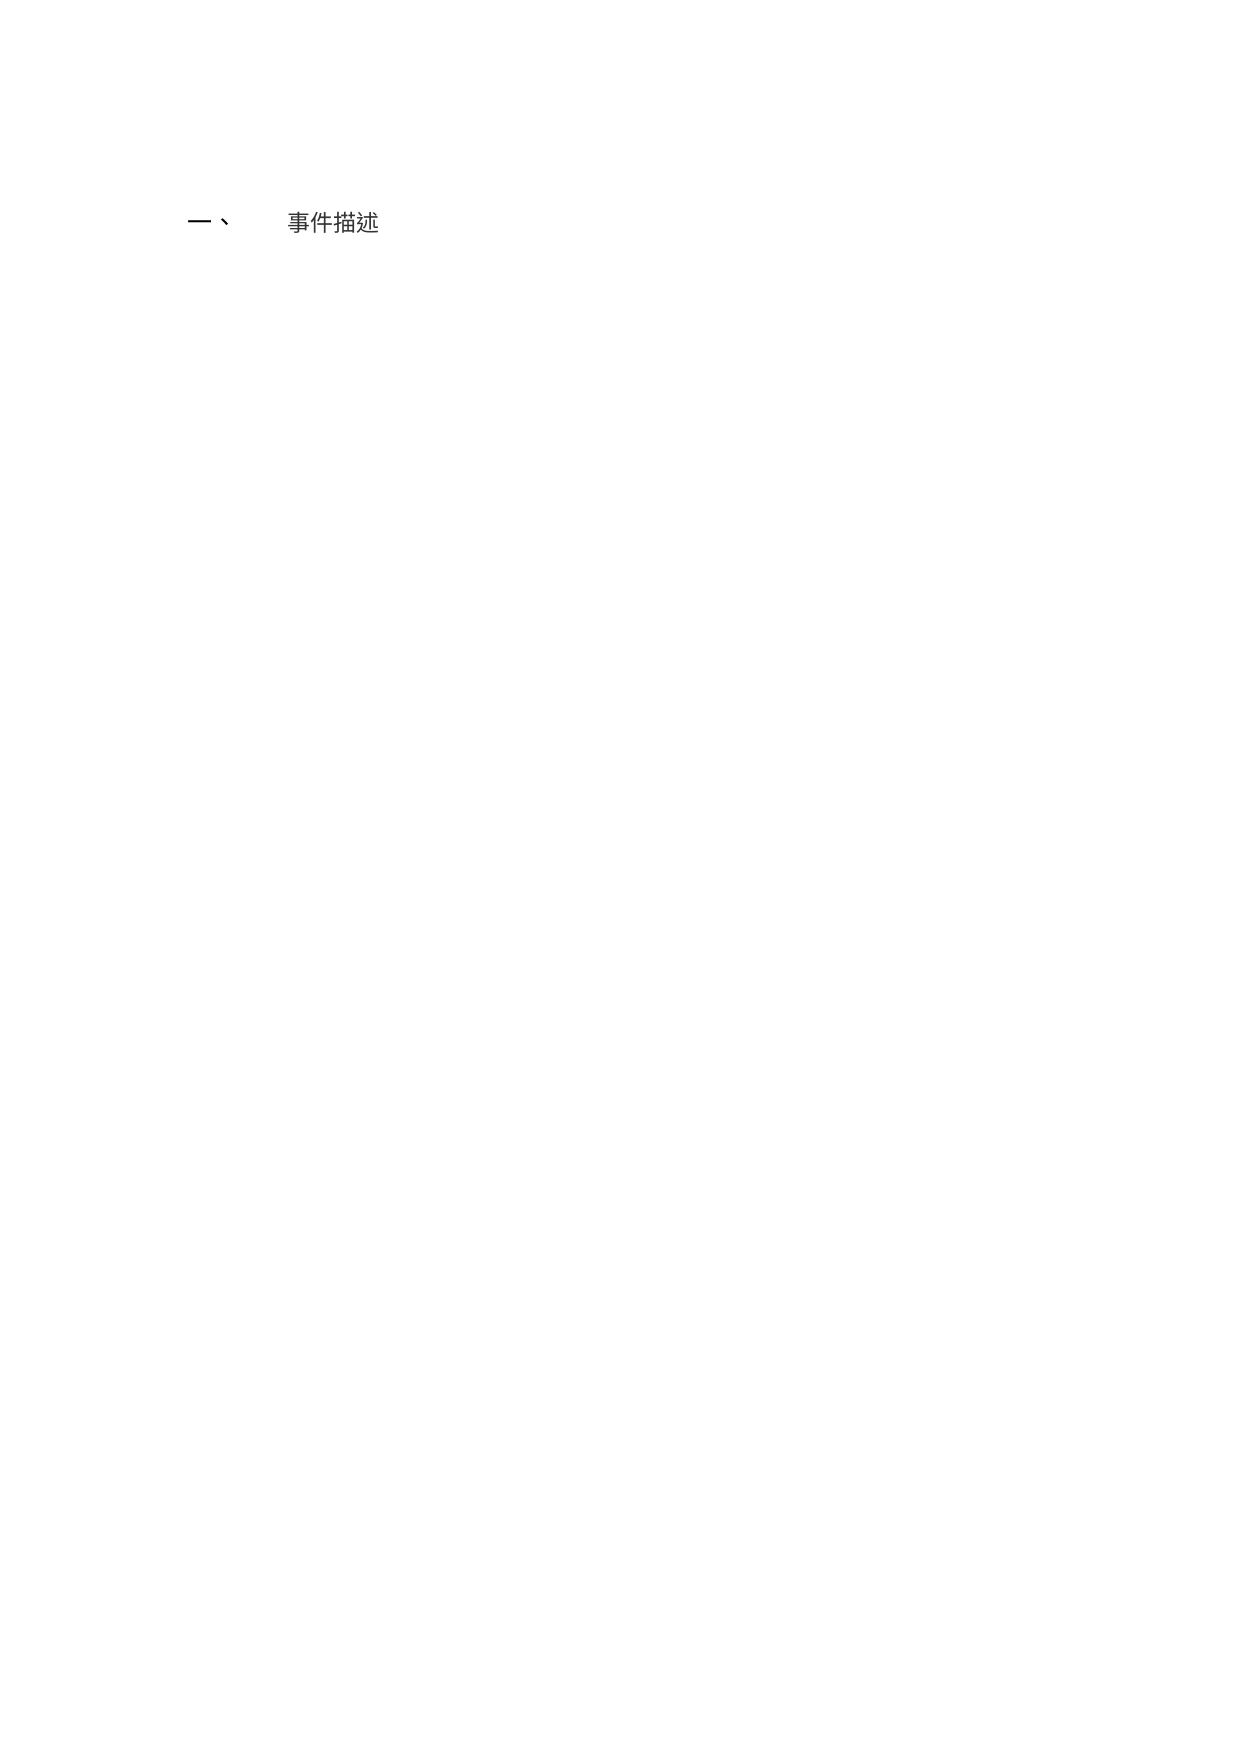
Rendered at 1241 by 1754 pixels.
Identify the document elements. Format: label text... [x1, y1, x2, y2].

list 事件描述 [187, 202, 1053, 239]
